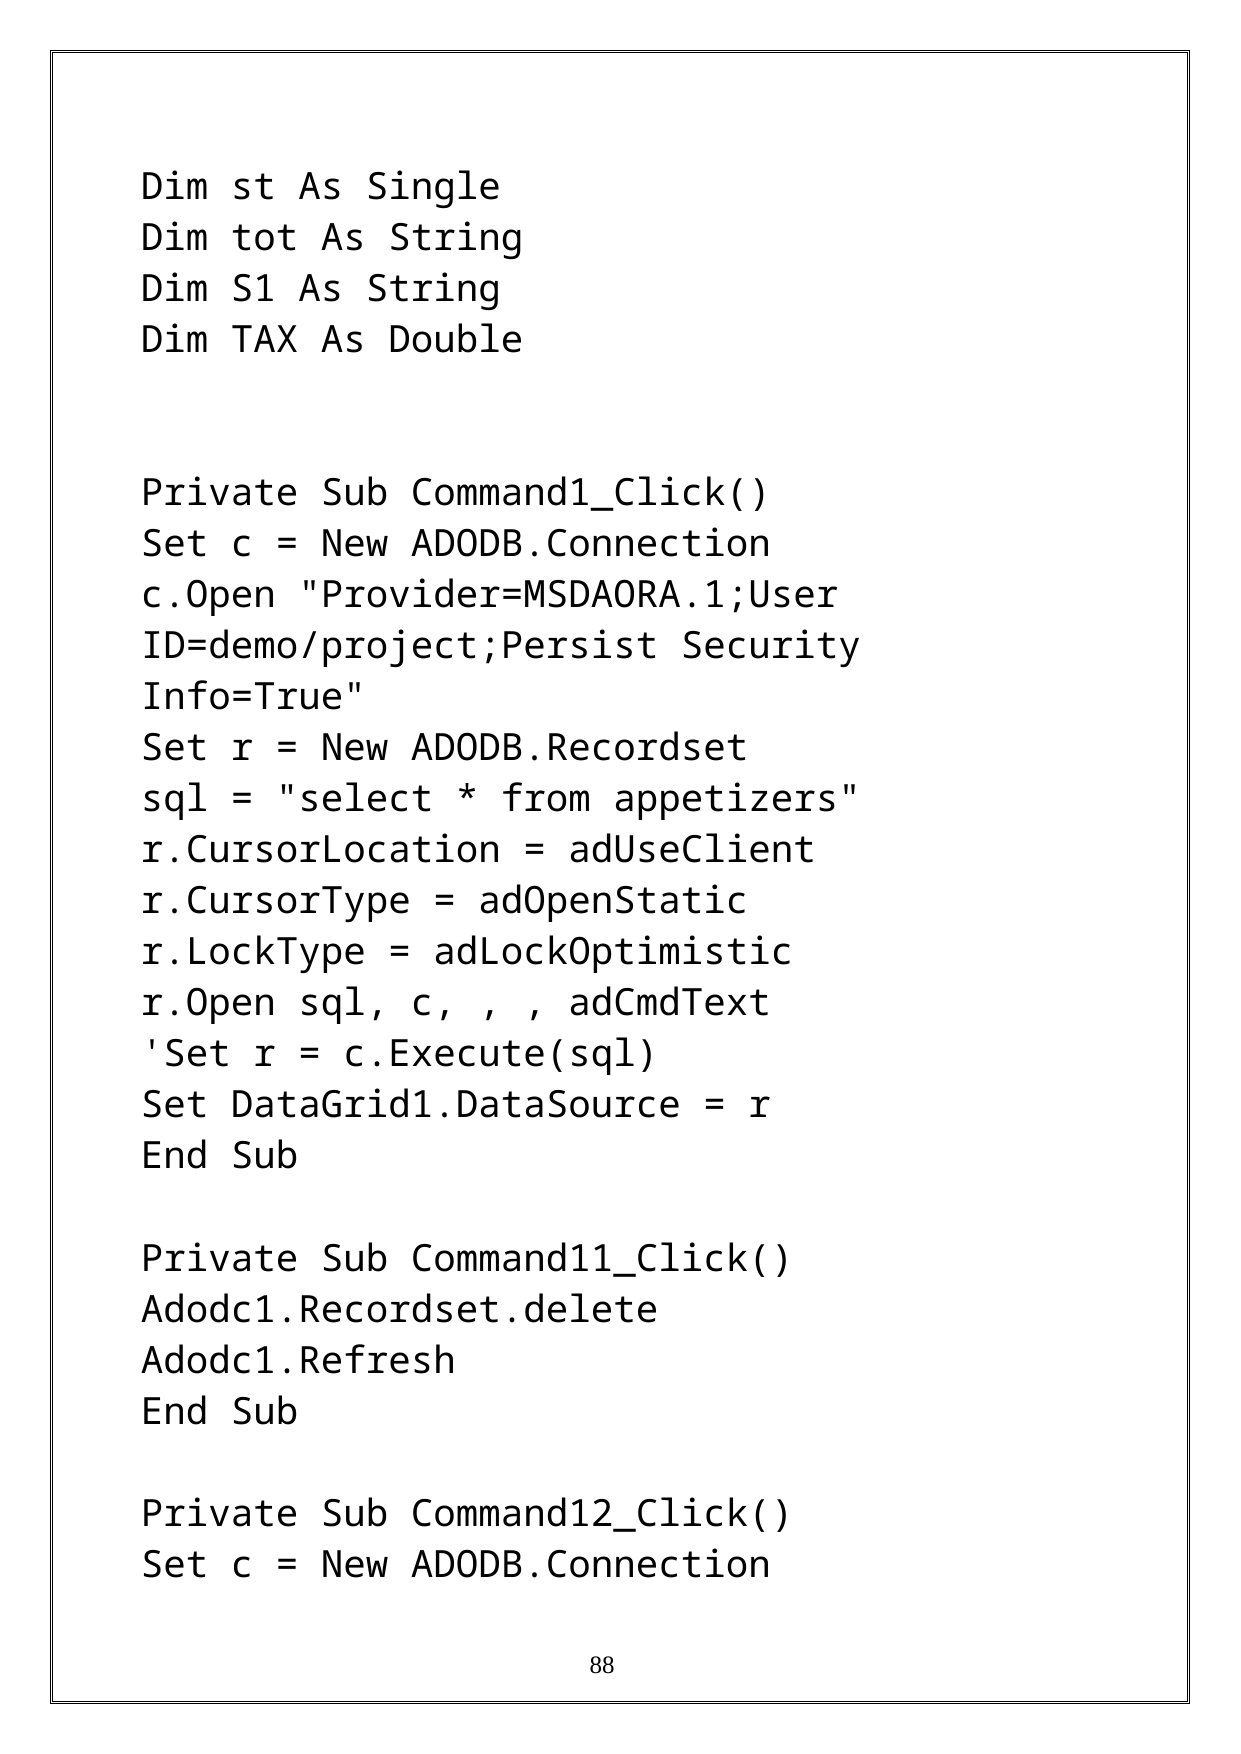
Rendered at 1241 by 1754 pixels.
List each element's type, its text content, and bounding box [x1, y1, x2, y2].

text Private Sub Command11_Click() [141, 1231, 1063, 1282]
text End Sub [141, 1129, 1063, 1180]
text r.LockType = adLockOptimistic [141, 924, 1063, 976]
text r.CursorLocation = adUseClient [141, 822, 1063, 873]
text 'Set r = c.Execute(sql) [141, 1027, 1063, 1078]
text Dim tot As String [141, 210, 1063, 261]
text Set c = New ADODB.Connection [141, 516, 1063, 567]
text Set DataGrid1.DataSource = r [141, 1078, 1063, 1129]
text Set c = New ADODB.Connection [141, 1537, 1063, 1588]
text Adodc1.Refresh [141, 1333, 1063, 1384]
text Private Sub Command12_Click() [141, 1486, 1063, 1537]
text c.Open "Provider=MSDAORA.1;User ID=demo/project;Persist Security Info=True" [141, 567, 1063, 720]
text End Sub [141, 1384, 1063, 1435]
text Adodc1.Recordset.delete [141, 1282, 1063, 1333]
text r.CursorType = adOpenStatic [141, 873, 1063, 924]
text Set r = New ADODB.Recordset [141, 720, 1063, 771]
text sql = "select * from appetizers" [141, 771, 1063, 822]
text Dim TAX As Double [141, 312, 1063, 363]
text r.Open sql, c, , , adCmdText [141, 976, 1063, 1027]
text Dim st As Single [141, 159, 1063, 210]
text Private Sub Command1_Click() [141, 465, 1063, 516]
text Dim S1 As String [141, 261, 1063, 312]
